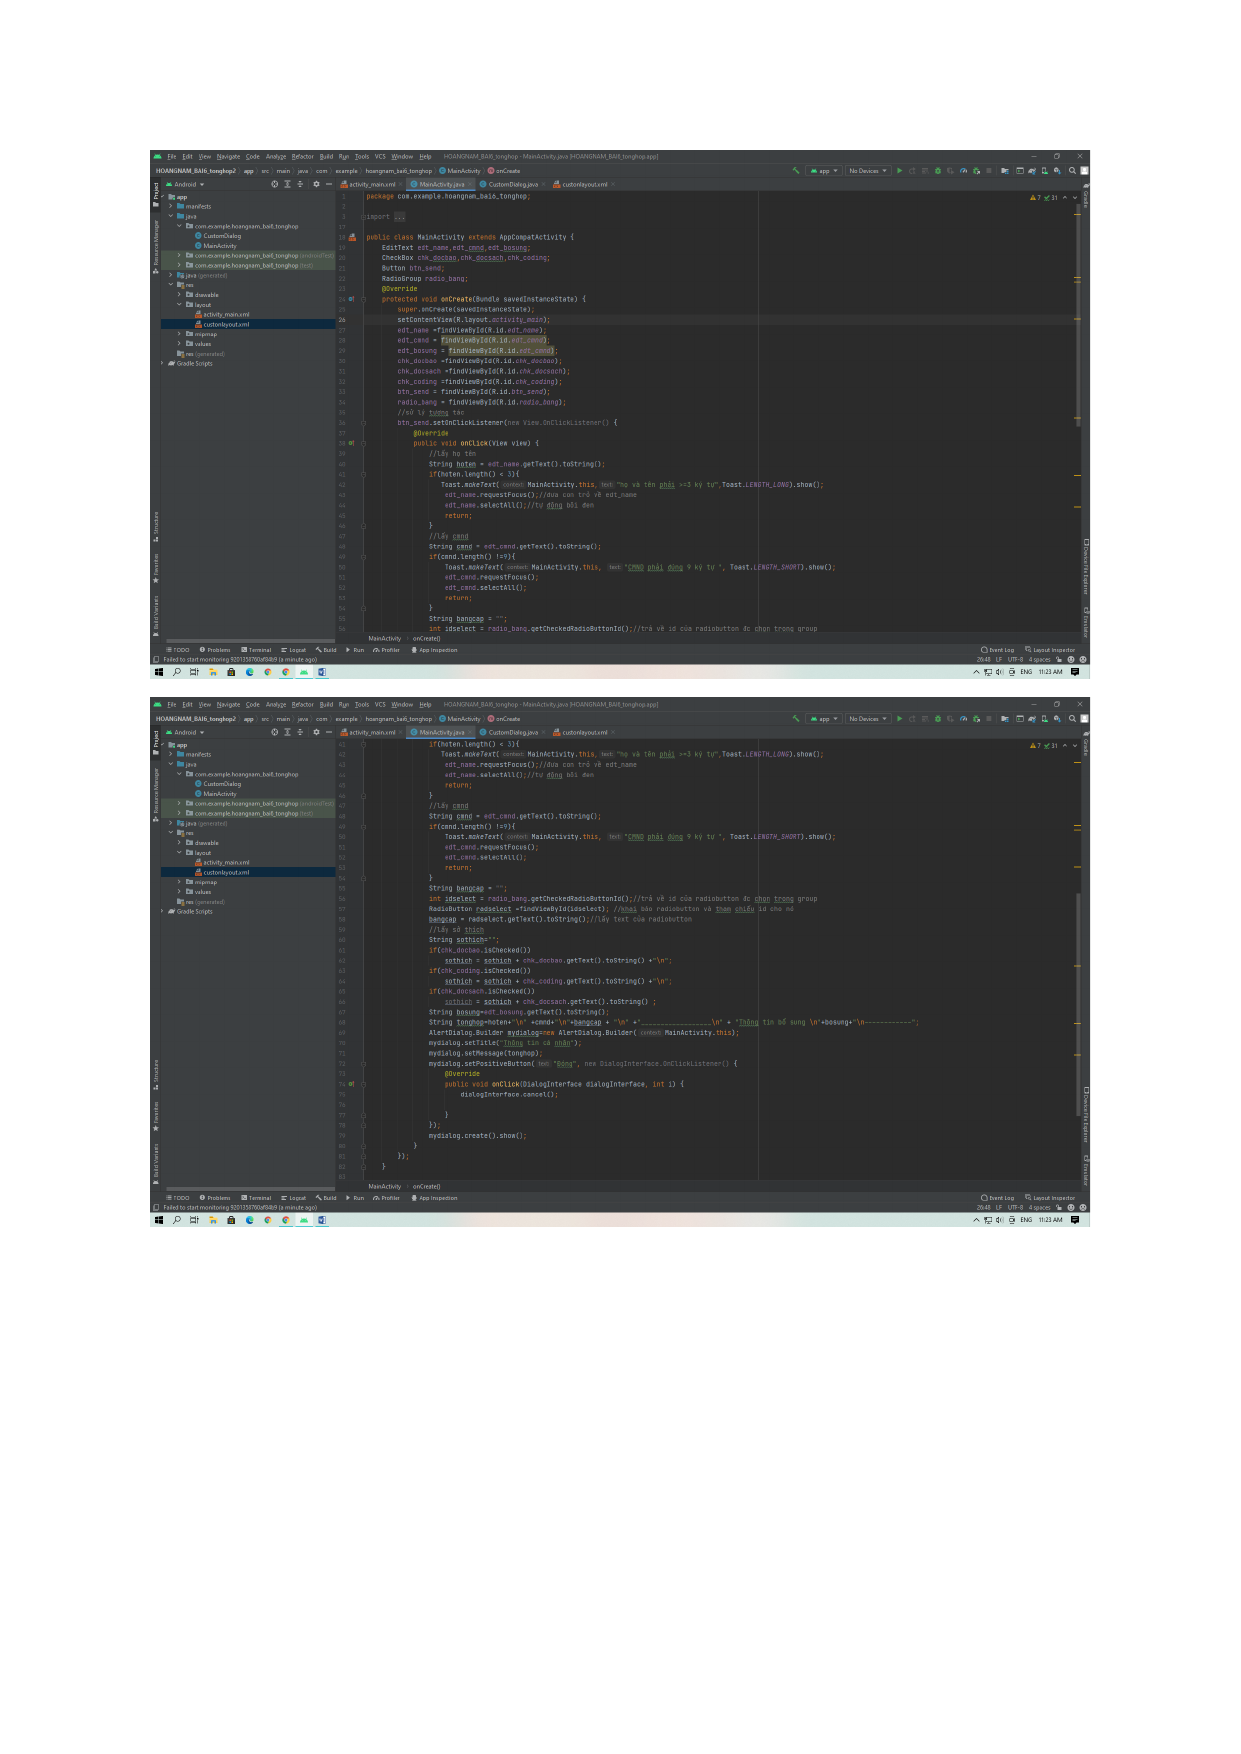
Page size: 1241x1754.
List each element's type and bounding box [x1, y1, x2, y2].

picture [150, 697, 1091, 1227]
picture [150, 150, 1091, 679]
